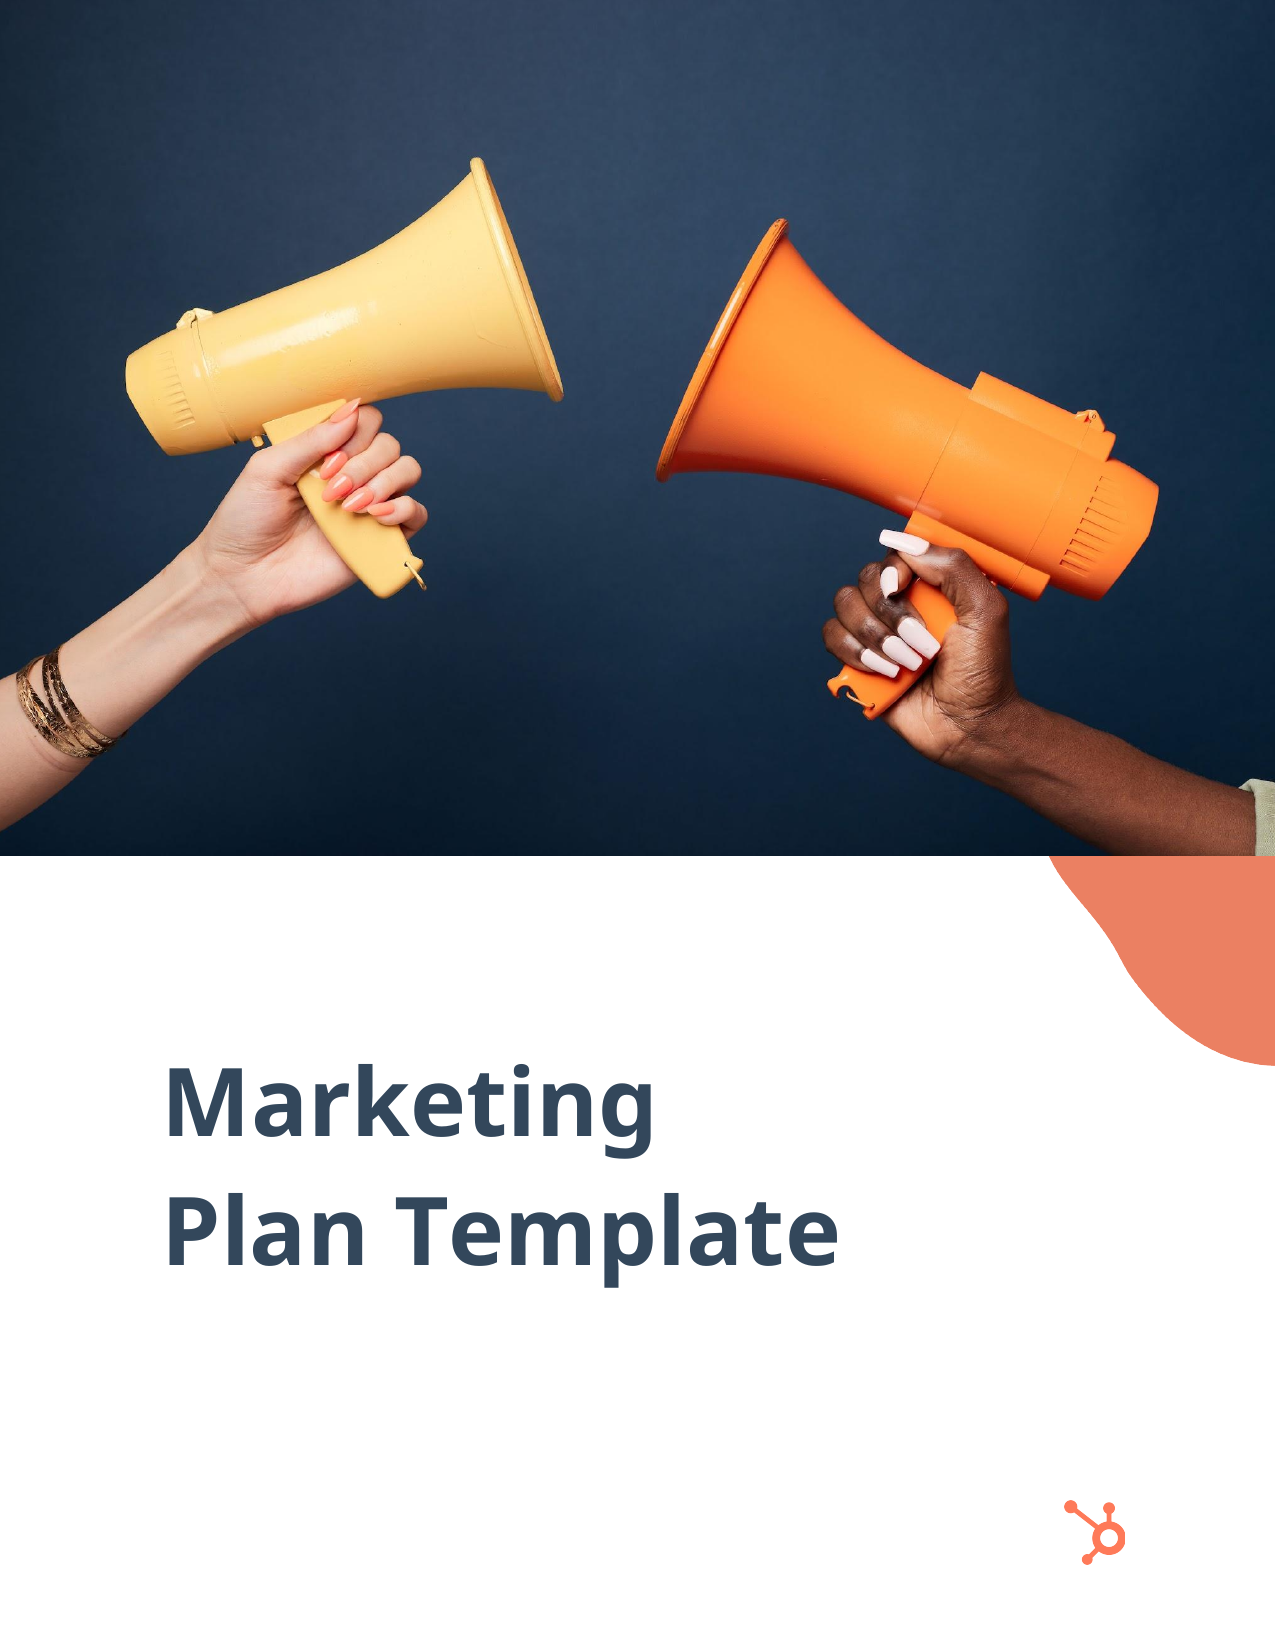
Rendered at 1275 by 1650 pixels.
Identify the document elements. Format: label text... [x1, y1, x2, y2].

table_header Marketing Plan Template [152, 1025, 875, 1325]
picture [1064, 1500, 1125, 1565]
picture [0, 0, 1275, 1066]
